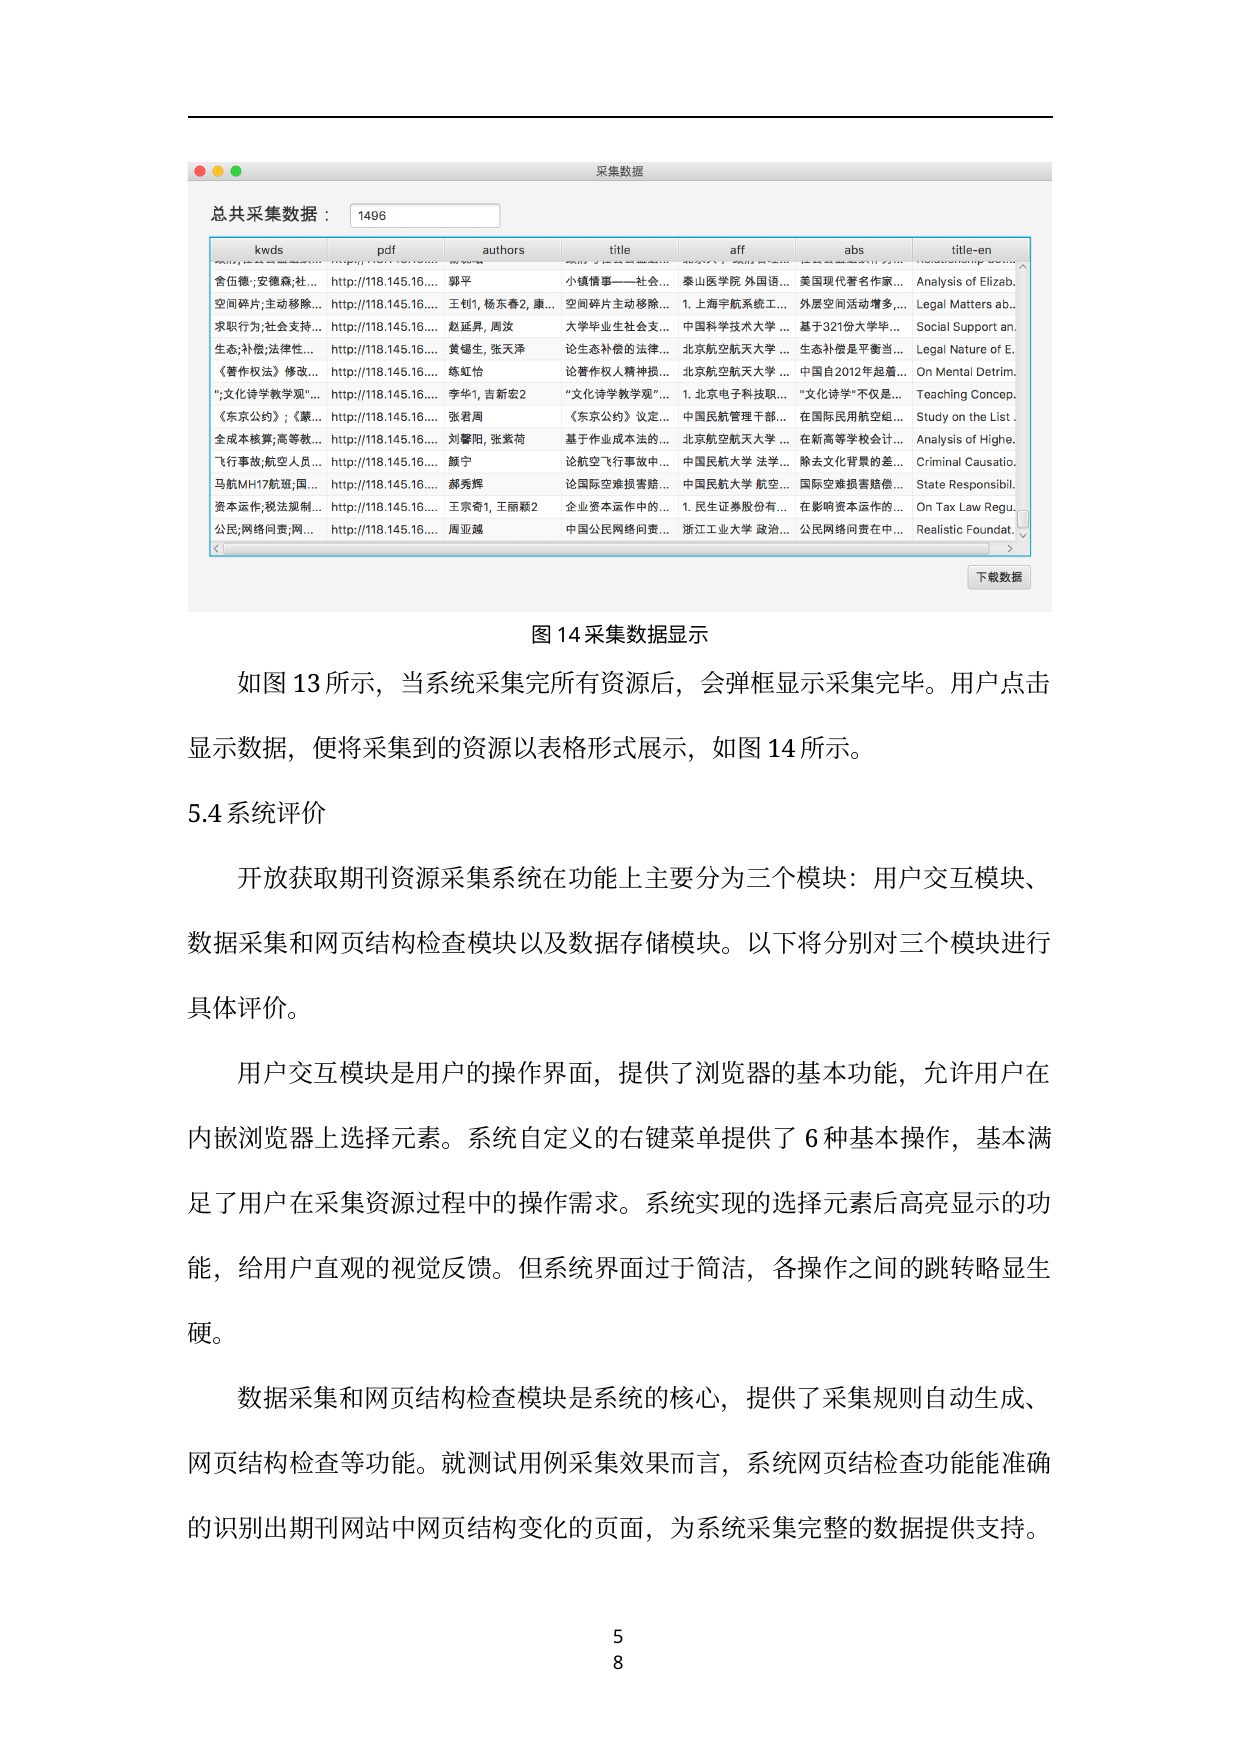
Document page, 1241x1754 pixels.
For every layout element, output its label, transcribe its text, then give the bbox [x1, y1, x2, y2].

text 开放获取期刊资源采集系统在功能上主要分为三个模块：用户交互模块、数据采集和网页结构检查模块以及数据存储模块。以下将分别对三个模块进行具体评价。 [187, 844, 1053, 1039]
text 用户交互模块是用户的操作界面，提供了浏览器的基本功能，允许用户在内嵌浏览器上选择元素。系统自定义的右键菜单提供了6种基本操作，基本满足了用户在采集资源过程中的操作需求。系统实现的选择元素后高亮显示的功能，给用户直观的视觉反馈。但系统界面过于简洁，各操作之间的跳转略显生硬。 [187, 1039, 1053, 1364]
text 5.4系统评价 [187, 779, 1053, 844]
text 如图13所示，当系统采集完所有资源后，会弹框显示采集完毕。用户点击显示数据，便将采集到的资源以表格形式展示，如图14所示。 [187, 649, 1053, 779]
text 图 14采集数据显示 [187, 617, 1053, 649]
picture [187, 162, 1053, 612]
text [187, 1364, 1053, 1559]
